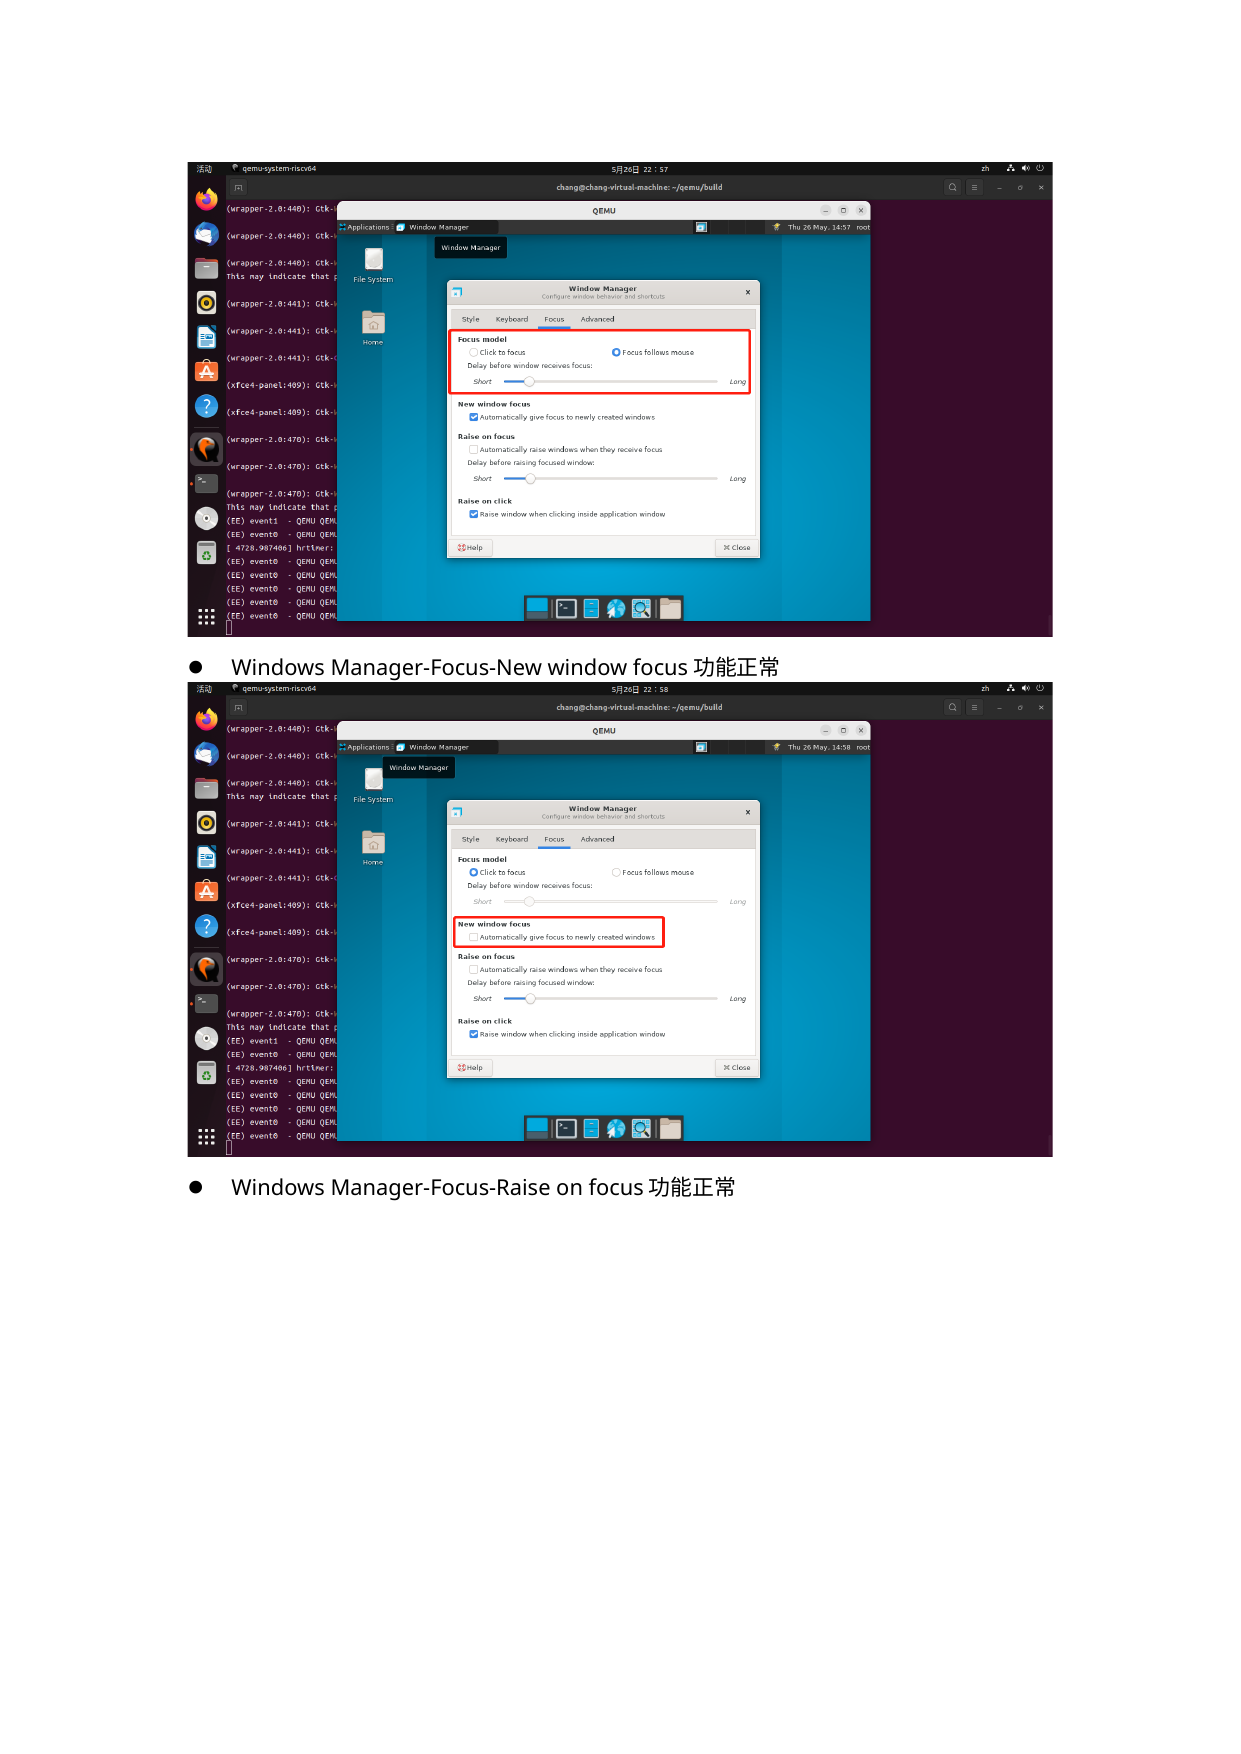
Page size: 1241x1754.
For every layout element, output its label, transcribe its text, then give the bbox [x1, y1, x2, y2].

list Windows Manager-Focus-Raise on focus功能正常 [187, 1169, 1053, 1202]
picture [187, 682, 1053, 1157]
picture [187, 162, 1053, 637]
list Windows Manager-Focus-New window focus功能正常 [187, 649, 1053, 682]
